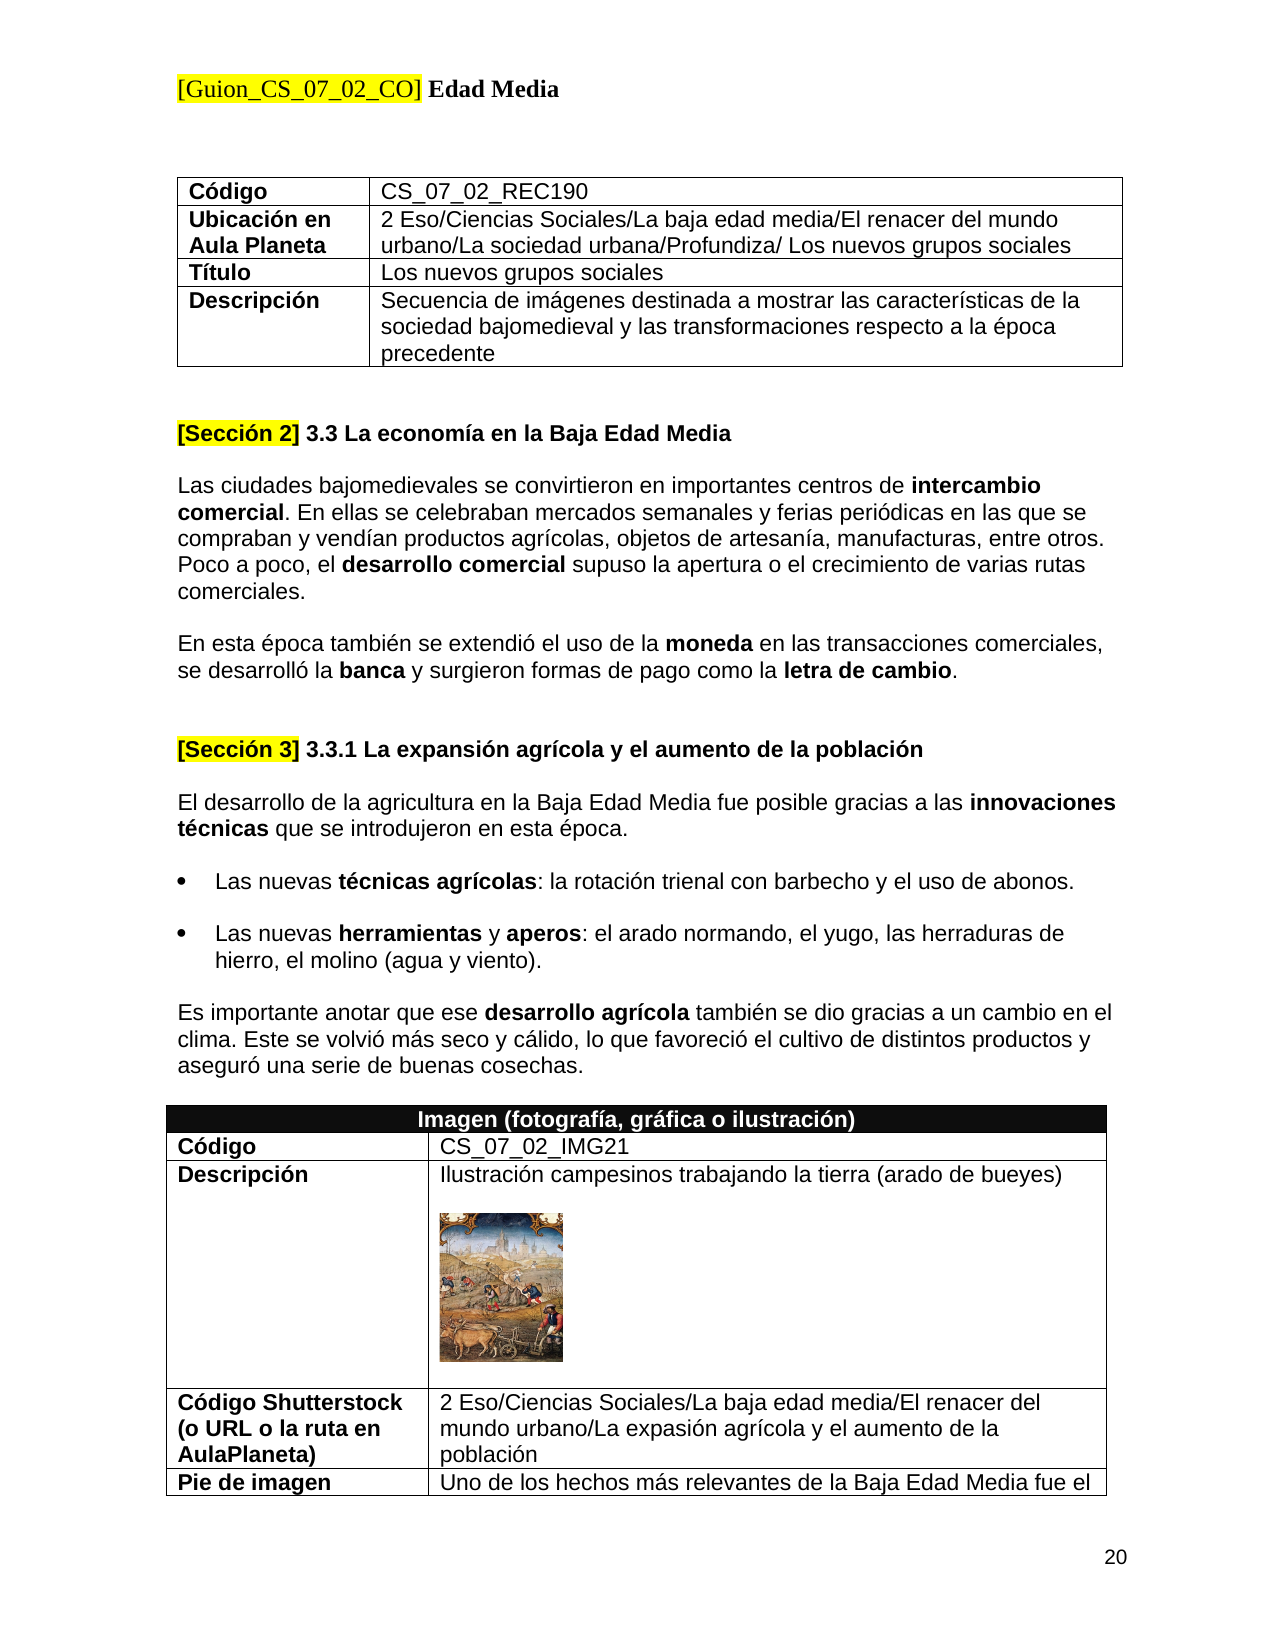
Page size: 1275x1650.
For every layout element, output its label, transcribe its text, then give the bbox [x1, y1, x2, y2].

table_cell Código [167, 1133, 428, 1159]
table_cell 2 Eso/Ciencias Sociales/La baja edad media/El renacer del mundo urbano/La expasión agrícola y el aumento de la población [429, 1389, 1106, 1468]
table_cell 2 Eso/Ciencias Sociales/La baja edad media/El renacer del mundo urbano/La sociedad urbana/Profundiza/ Los nuevos grupos sociales [370, 206, 1122, 258]
table_cell Título [178, 259, 369, 286]
table_cell Ilustración campesinos trabajando la tierra (arado de bueyes) [429, 1161, 1106, 1388]
text El desarrollo de la agricultura en la Baja Edad Media fue posible gracias a las innovaciones técnicas que se introdujeron en esta época. [177, 788, 1127, 841]
table_cell CS_07_02_REC190 [370, 178, 1122, 204]
table_cell Código Shutterstock (o URL o la ruta en AulaPlaneta) [167, 1389, 428, 1468]
table_cell Descripción [178, 287, 369, 366]
table_cell CS_07_02_IMG21 [429, 1133, 1106, 1159]
list Las nuevas herramientas y aperos: el arado normando, el yugo, las herraduras de hierro, el molino (agua y viento). [177, 920, 1127, 973]
picture [439, 1213, 563, 1362]
table_cell Secuencia de imágenes destinada a mostrar las características de la sociedad bajomedieval y las transformaciones respecto a la época precedente [370, 287, 1122, 366]
table_cell Descripción [167, 1161, 428, 1388]
table_cell Pie de imagen [167, 1469, 428, 1495]
list Las nuevas técnicas agrícolas: la rotación trienal con barbecho y el uso de abonos. [177, 868, 1127, 894]
table_cell Código [178, 178, 369, 204]
table_cell Ubicación en Aula Planeta [178, 206, 369, 258]
text Las ciudades bajomedievales se convirtieron en importantes centros de intercambio comercial. En ellas se celebraban mercados semanales y ferias periódicas en las que se compraban y vendían productos agrícolas, objetos de artesanía, manufacturas, entre otros. Poco a poco, el desarrollo comercial supuso la apertura o el crecimiento de varias rutas comerciales. [177, 472, 1127, 604]
table_cell Los nuevos grupos sociales [370, 259, 1122, 286]
text [Sección 3] 3.3.1 La expansión agrícola y el aumento de la población [299, 736, 1127, 762]
text [Sección 2] 3.3 La economía en la Baja Edad Media [177, 419, 1127, 446]
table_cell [429, 1469, 1106, 1495]
text En esta época también se extendió el uso de la moneda en las transacciones comerciales, se desarrolló la banca y surgieron formas de pago como la letra de cambio. [177, 630, 1127, 683]
table_header Imagen (fotografía, gráfica o ilustración) [167, 1106, 1106, 1132]
text Es importante anotar que ese desarrollo agrícola también se dio gracias a un cambio en el clima. Este se volvió más seco y cálido, lo que favoreció el cultivo de distintos productos y aseguró una serie de buenas cosechas. [177, 999, 1127, 1078]
